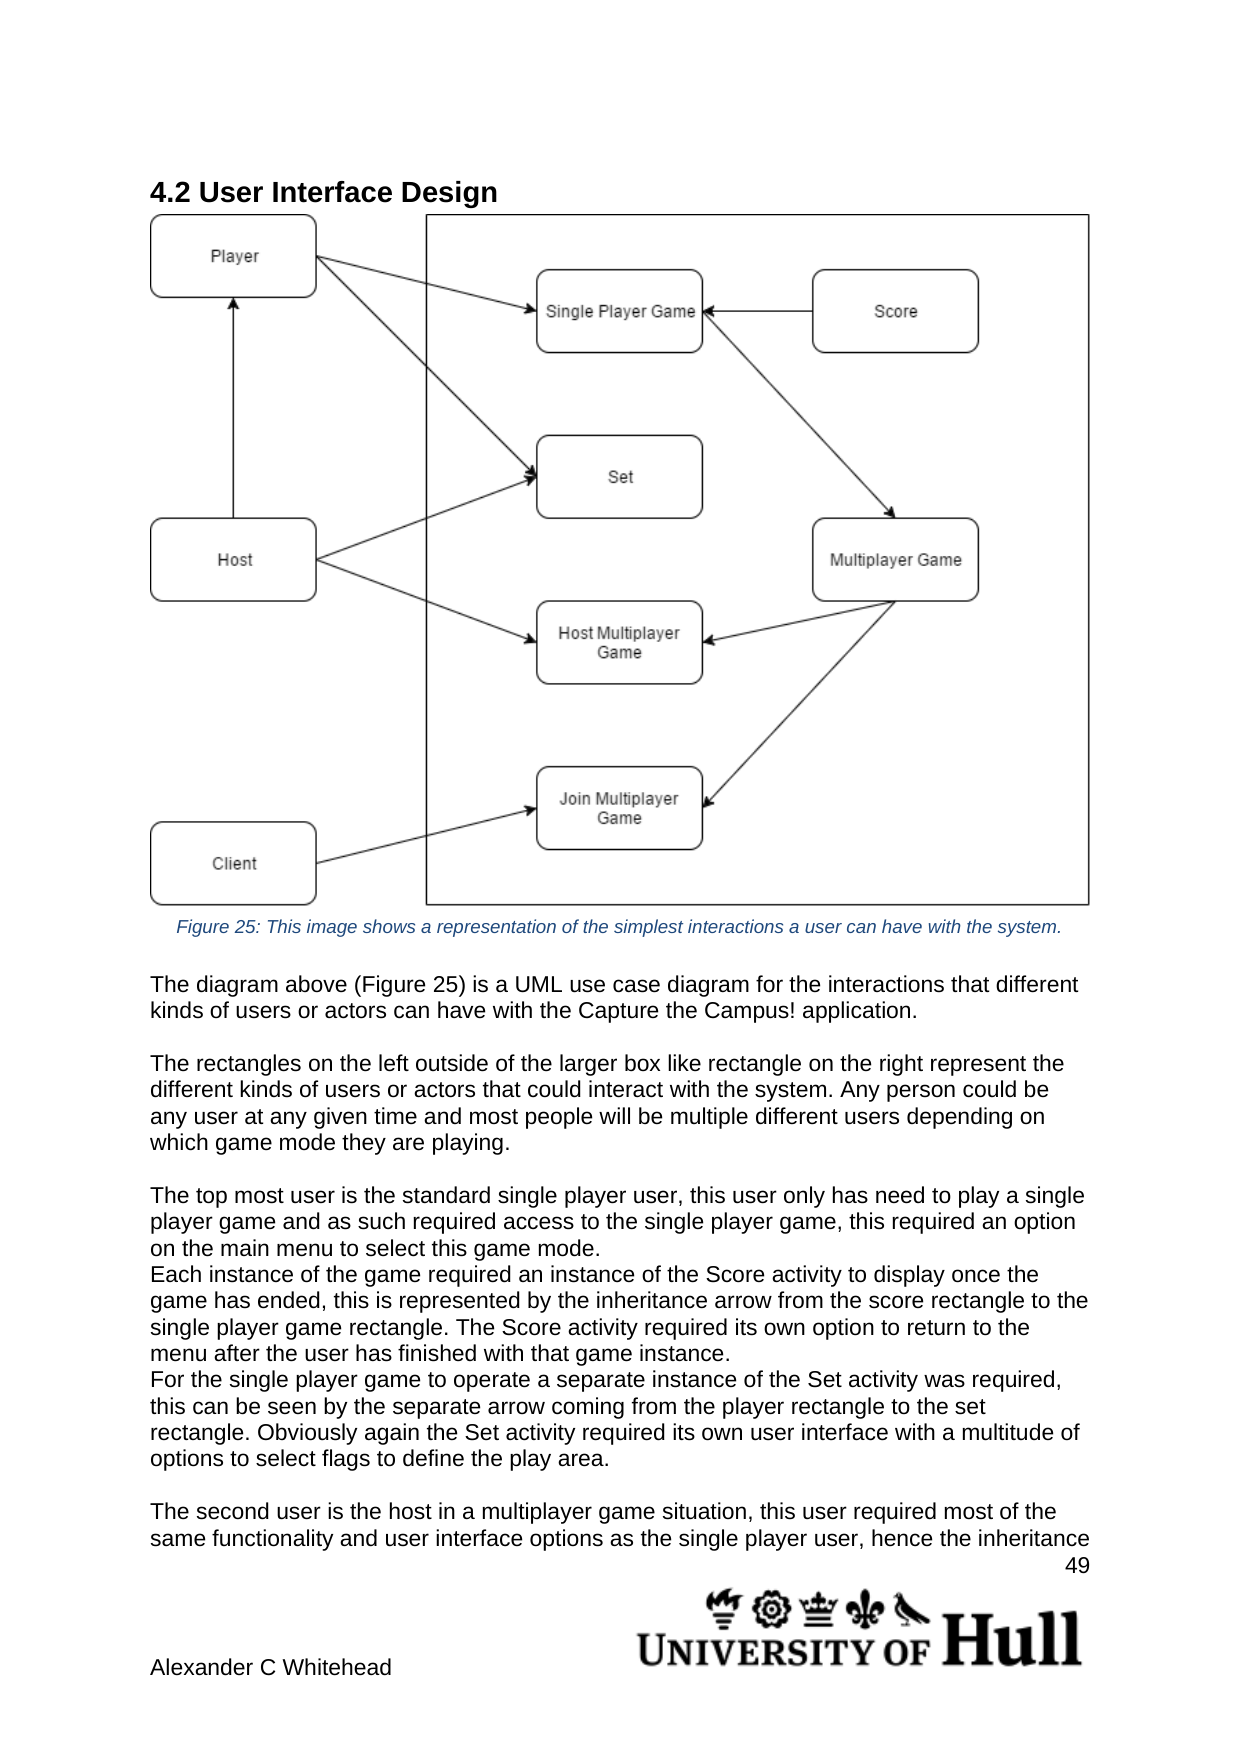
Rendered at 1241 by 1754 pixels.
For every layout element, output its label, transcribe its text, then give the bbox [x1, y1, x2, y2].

text For the single player game to operate a separate instance of the Set activity was required, this can be seen by the separate arrow coming from the player rectangle to the set rectangle. Obviously again the Set activity required its own user interface with a multitude of options to select flags to define the play area. [150, 1366, 1090, 1472]
subtitle User Interface Design [150, 175, 1090, 208]
picture [630, 1578, 1091, 1676]
text Each instance of the game required an instance of the Score activity to display once the game has ended, this is represented by the inheritance arrow from the score rectangle to the single player game rectangle. The Score activity required its own option to return to the menu after the user has finished with that game instance. [150, 1261, 1090, 1366]
text The top most user is the standard single player user, this user only has need to play a single player game and as such required access to the single player game, this required an option on the main menu to select this game mode. [150, 1182, 1090, 1261]
text The diagram above (Figure 25) is a UML use case diagram for the interactions that different kinds of users or actors can have with the Capture the Campus! application. [150, 971, 1090, 1024]
text The rectangles on the left outside of the larger box like rectangle on the right represent the different kinds of users or actors that could interact with the system. Any person could be any user at any given time and most people will be multiple different users depending on which game mode they are playing. [150, 1050, 1090, 1156]
picture [150, 214, 1091, 907]
